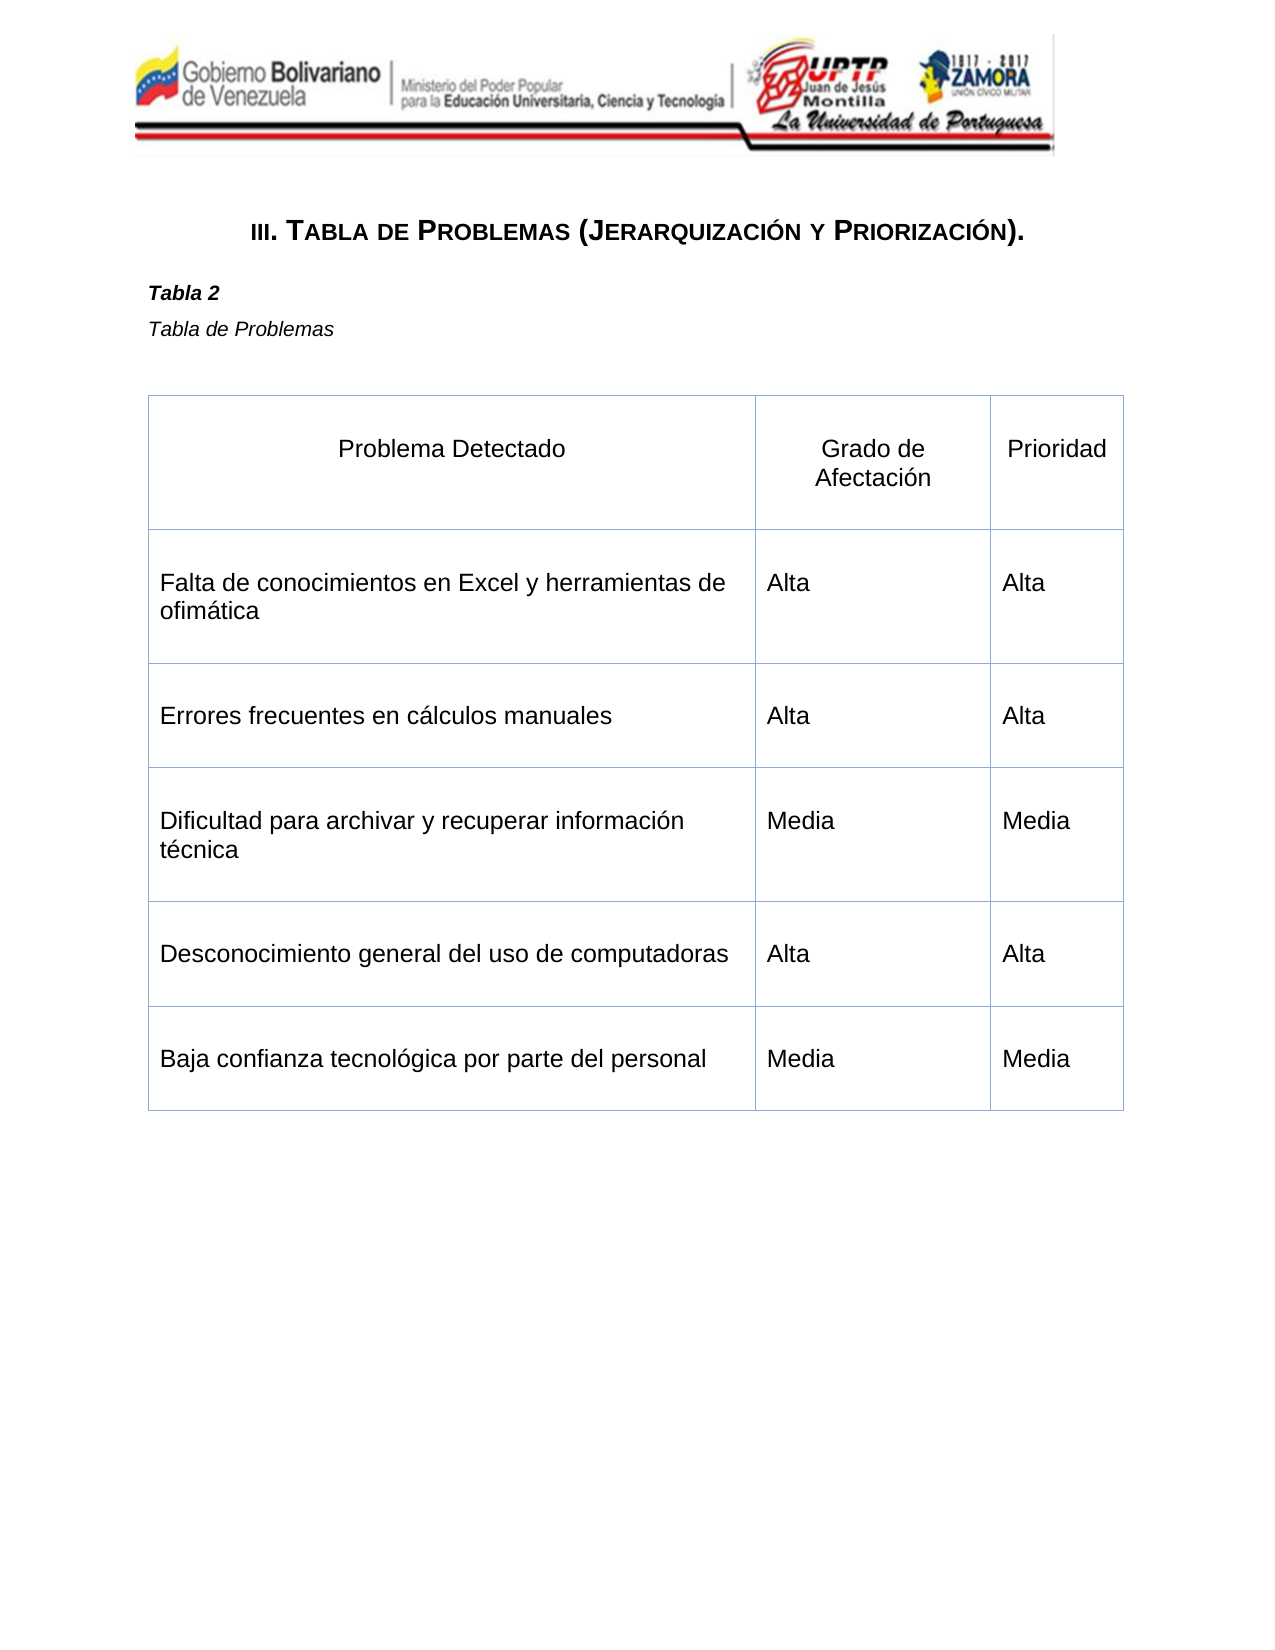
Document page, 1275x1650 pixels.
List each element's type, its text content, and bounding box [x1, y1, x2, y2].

text Tabla 2 [148, 280, 1127, 304]
table_cell Alta [756, 530, 990, 662]
table_cell Errores frecuentes en cálculos manuales [149, 664, 755, 767]
table_cell Media [991, 1007, 1123, 1110]
table_cell Media [756, 1007, 990, 1110]
table_cell Alta [756, 664, 990, 767]
table_cell Alta [991, 530, 1123, 662]
table_cell Falta de conocimientos en Excel y herramientas de ofimática [149, 530, 755, 662]
table_cell Alta [991, 664, 1123, 767]
table_cell Dificultad para archivar y recuperar información técnica [149, 768, 755, 901]
table_header Grado de Afectación [756, 396, 990, 529]
table_header Prioridad [991, 396, 1123, 529]
table_cell Media [991, 768, 1123, 901]
subtitle iii. Tabla de Problemas (Jerarquización y Priorización). [148, 213, 1127, 247]
text Tabla de Problemas [148, 316, 1127, 340]
table_cell Baja confianza tecnológica por parte del personal [149, 1007, 755, 1110]
picture [135, 34, 1056, 158]
table_cell Alta [991, 902, 1123, 1006]
table_cell Alta [756, 902, 990, 1006]
table_cell Desconocimiento general del uso de computadoras [149, 902, 755, 1006]
table_cell Media [756, 768, 990, 901]
table_header Problema Detectado [149, 396, 755, 529]
